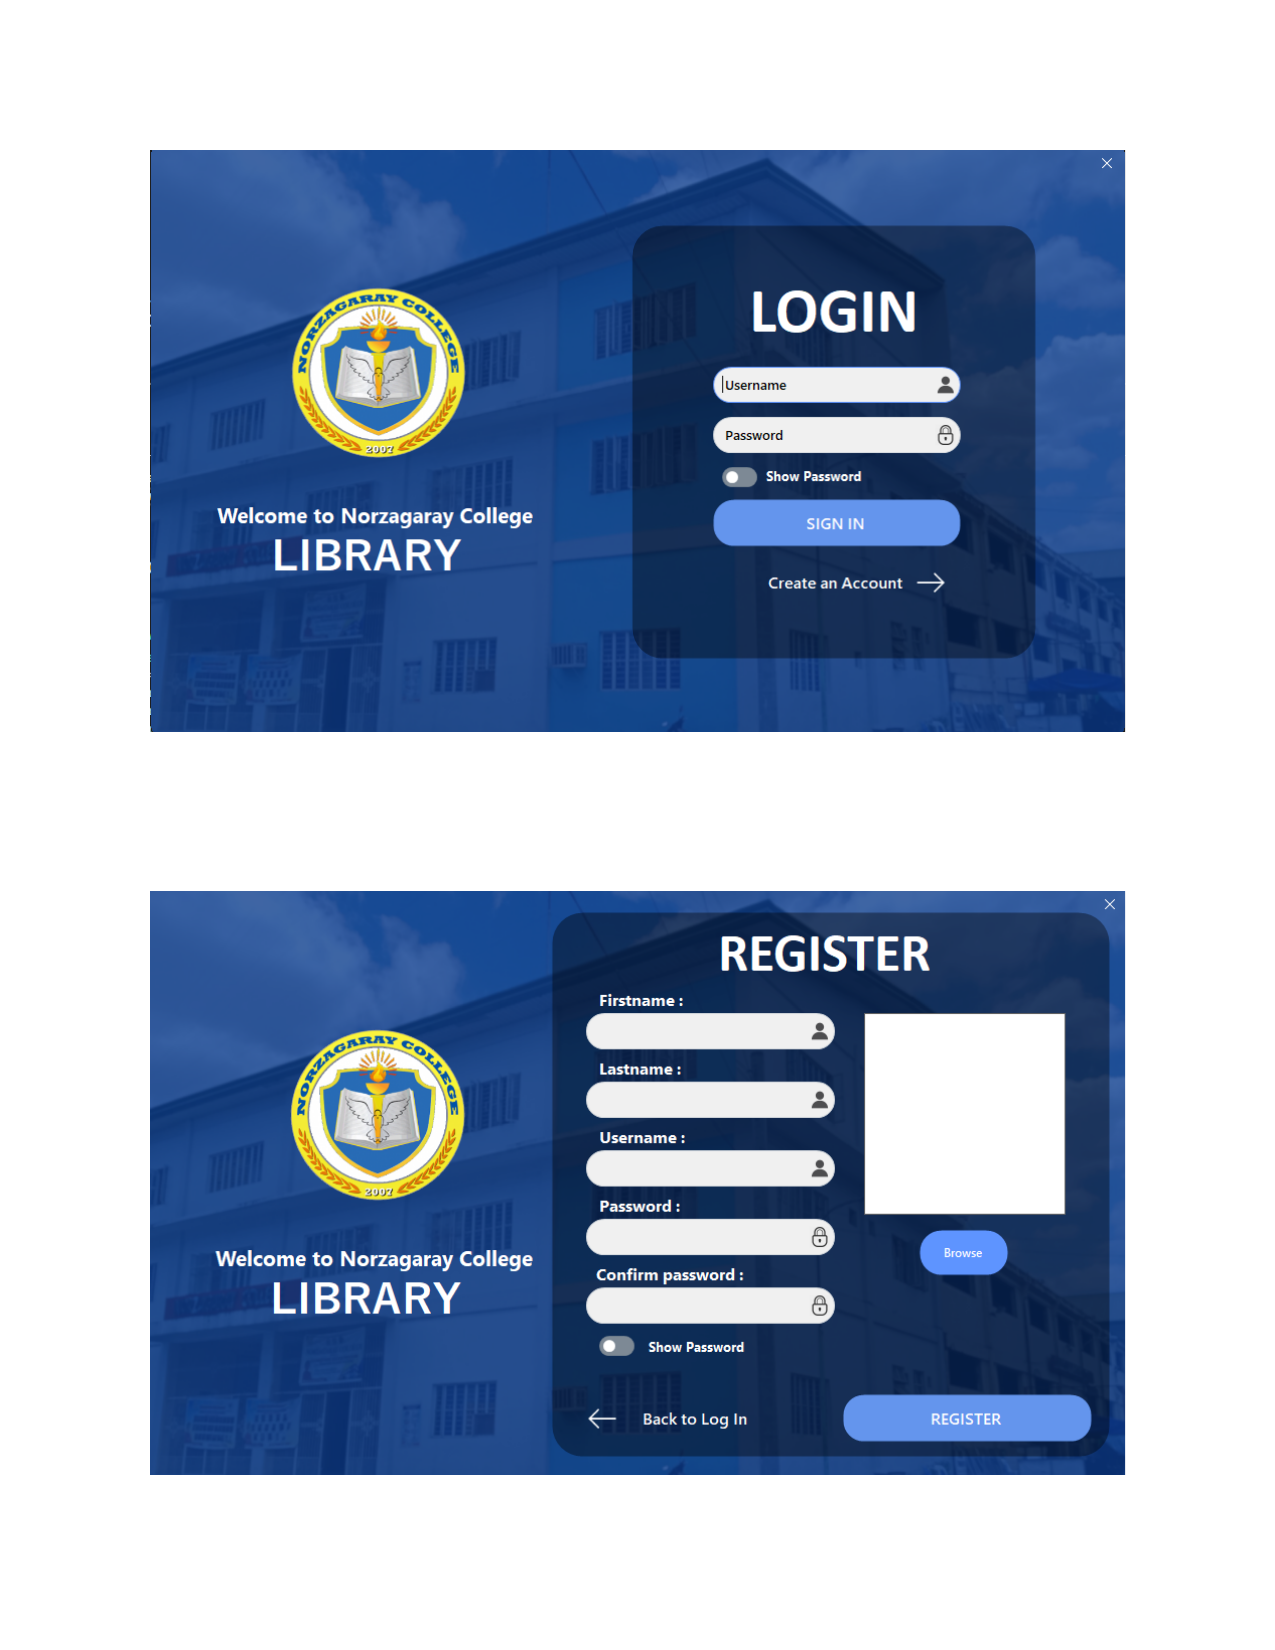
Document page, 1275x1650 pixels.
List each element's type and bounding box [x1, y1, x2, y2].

picture [150, 891, 1125, 1475]
picture [150, 150, 1125, 732]
